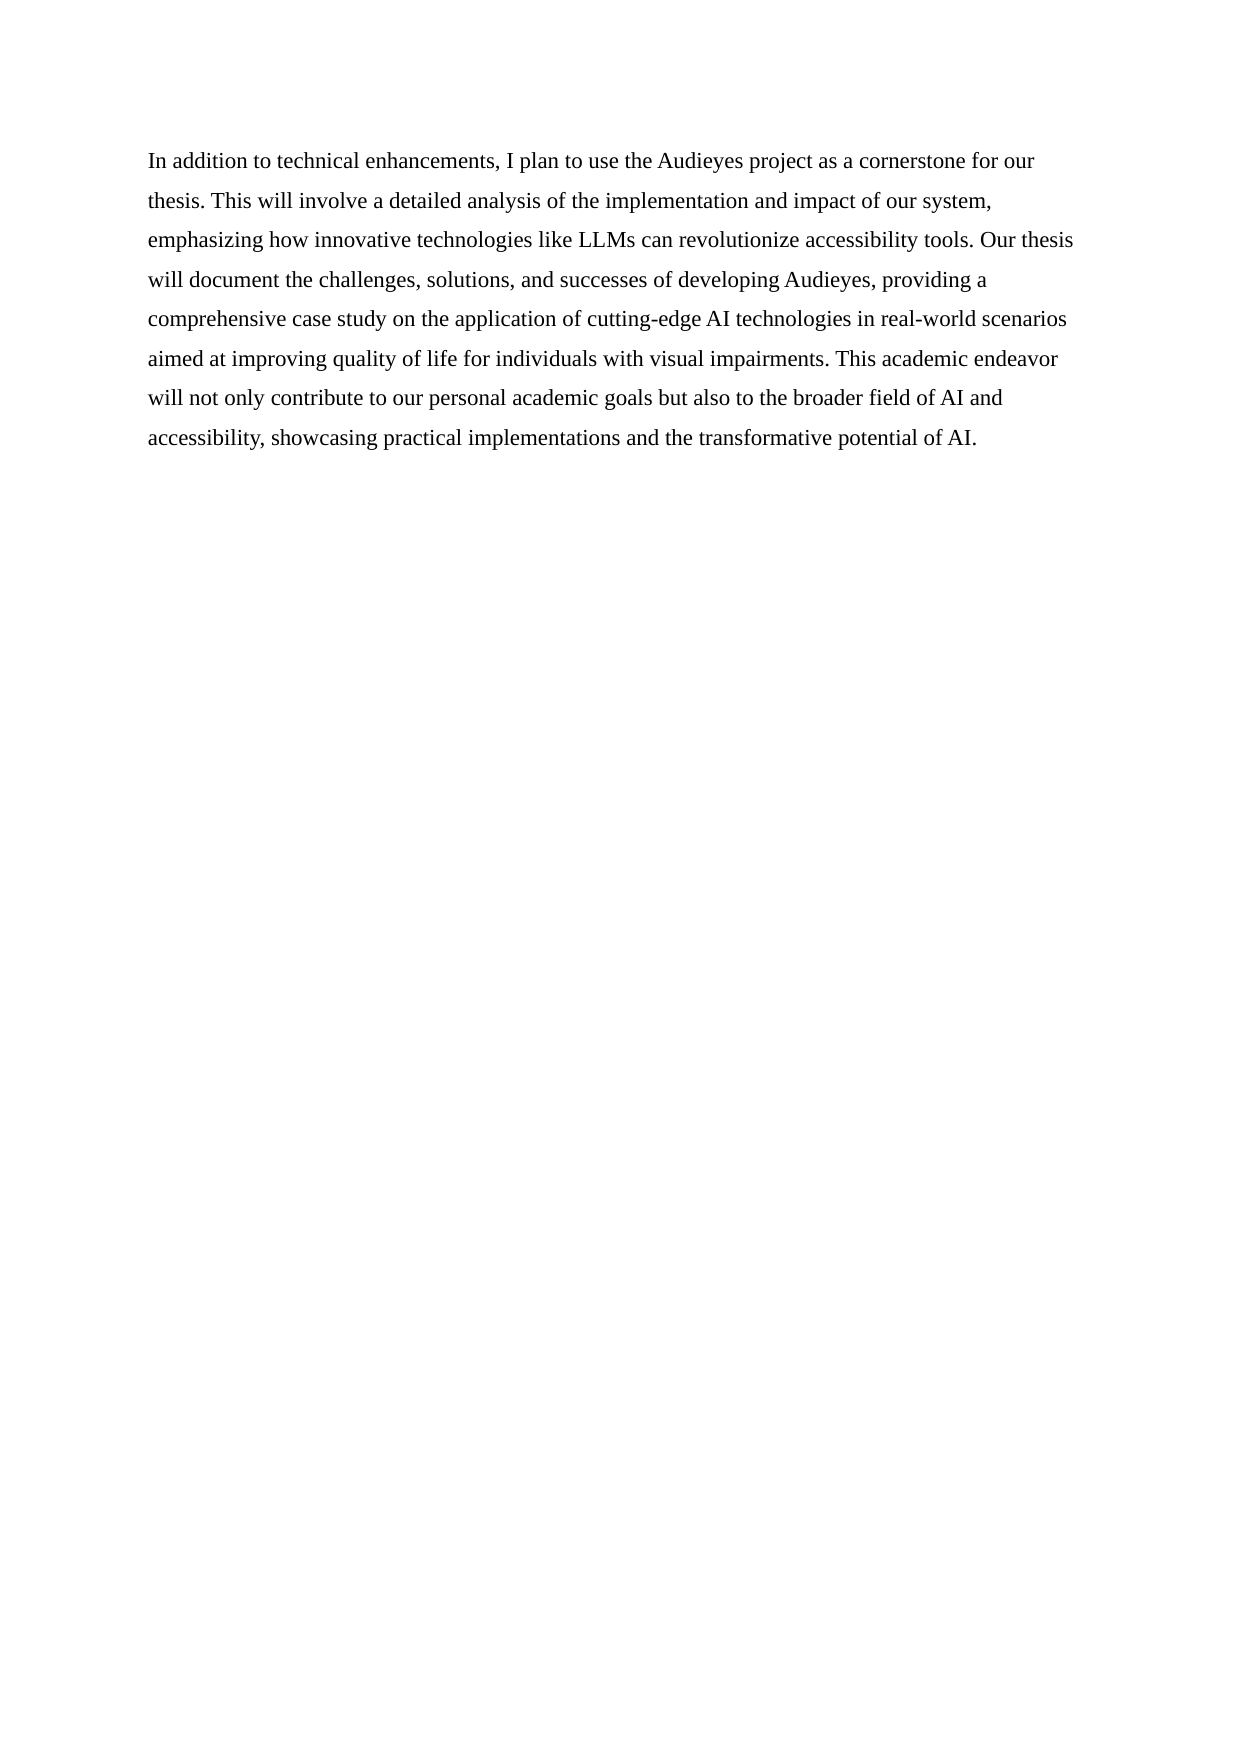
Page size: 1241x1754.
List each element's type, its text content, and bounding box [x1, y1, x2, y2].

text In addition to technical enhancements, I plan to use the Audieyes project as a cornerstone for our thesis. This will involve a detailed analysis of the implementation and impact of our system, emphasizing how innovative technologies like LLMs can revolutionize accessibility tools. Our thesis will document the challenges, solutions, and successes of developing Audieyes, providing a comprehensive case study on the application of cutting-edge AI technologies in real-world scenarios aimed at improving quality of life for individuals with visual impairments. This academic endeavor will not only contribute to our personal academic goals but also to the broader field of AI and accessibility, showcasing practical implementations and the transformative potential of AI. [148, 148, 1093, 450]
